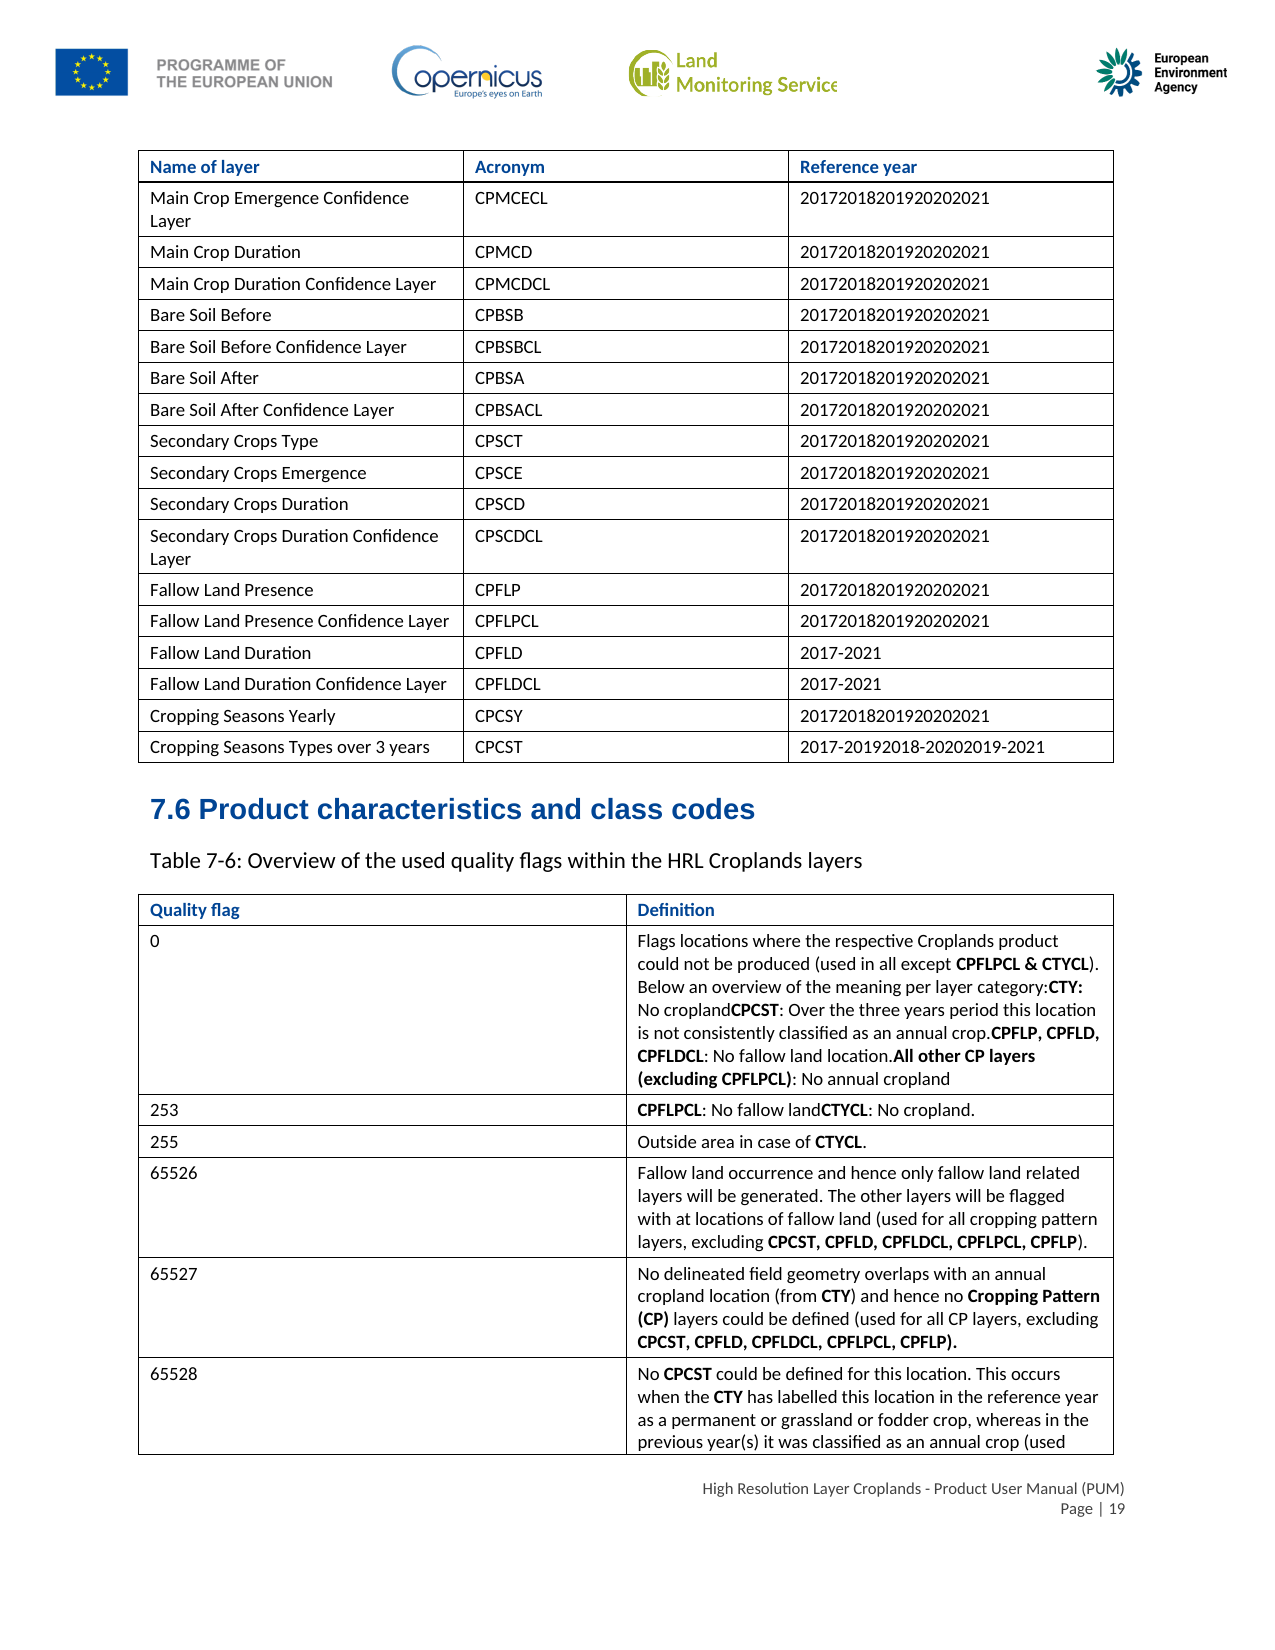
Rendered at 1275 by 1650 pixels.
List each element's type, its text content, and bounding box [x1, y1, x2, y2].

table_cell 2017-2021 [789, 669, 1113, 699]
table_cell CPBSA [464, 363, 788, 393]
table_cell CPMCECL [464, 183, 788, 236]
table_cell CPFLPCL: No fallow landCTYCL: No cropland. [627, 1095, 1113, 1125]
table_cell Main Crop Duration [139, 237, 463, 267]
table_cell CPFLDCL [464, 669, 788, 699]
table_header Reference year [789, 151, 1113, 181]
table_header Name of layer [139, 151, 463, 181]
table_cell CPSCDCL [464, 520, 788, 573]
table_cell CPBSB [464, 300, 788, 330]
table_cell Main Crop Emergence Confidence Layer [139, 183, 463, 236]
table_header Acronym [464, 151, 788, 181]
table_cell 20172018201920202021 [789, 489, 1113, 519]
table_cell No delineated field geometry overlaps with an annual cropland location (from CTY) and hence no Cropping Pattern (CP) layers could be defined (used for all CP layers, excluding CPCST, CPFLD, CPFLDCL, CPFLPCL, CPFLP). [627, 1258, 1113, 1357]
table_cell 255 [139, 1126, 626, 1157]
table_cell 20172018201920202021 [789, 606, 1113, 636]
table_header Quality flag [139, 895, 626, 925]
table_cell 20172018201920202021 [789, 574, 1113, 605]
table_cell Secondary Crops Type [139, 426, 463, 456]
table_cell Bare Soil Before [139, 300, 463, 330]
picture [371, 15, 560, 130]
table_cell CPBSACL [464, 394, 788, 424]
table_cell 65528 [139, 1358, 626, 1454]
table_cell 20172018201920202021 [789, 520, 1113, 573]
table_cell 20172018201920202021 [789, 700, 1113, 731]
table_header Definition [627, 895, 1113, 925]
table_cell Bare Soil Before Confidence Layer [139, 331, 463, 362]
table_cell 2017-20192018-20202019-2021 [789, 732, 1113, 762]
picture [628, 50, 837, 97]
table_cell 20172018201920202021 [789, 183, 1113, 236]
table_cell Secondary Crops Duration [139, 489, 463, 519]
table_cell 20172018201920202021 [789, 268, 1113, 299]
table_cell Bare Soil After [139, 363, 463, 393]
table_cell Fallow Land Duration Confidence Layer [139, 669, 463, 699]
table_cell Secondary Crops Emergence [139, 457, 463, 487]
table_cell Cropping Seasons Yearly [139, 700, 463, 731]
table_cell CPFLPCL [464, 606, 788, 636]
table_cell CPMCDCL [464, 268, 788, 299]
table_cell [627, 1358, 1113, 1454]
table_cell Flags locations where the respective Croplands product could not be produced (used in all except CPFLPCL & CTYCL). Below an overview of the meaning per layer category:CTY: No croplandCPCST: Over the three years period this location is not consistently classified as an annual crop.CPFLP, CPFLD, CPFLDCL: No fallow land location.All other CP layers (excluding CPFLPCL): No annual cropland [627, 926, 1113, 1094]
table_cell Fallow land occurrence and hence only fallow land related layers will be generated. The other layers will be flagged with at locations of fallow land (used for all cropping pattern layers, excluding CPCST, CPFLD, CPFLDCL, CPFLPCL, CPFLP). [627, 1158, 1113, 1257]
table_cell Secondary Crops Duration Confidence Layer [139, 520, 463, 573]
table_cell 20172018201920202021 [789, 394, 1113, 424]
table_cell 2017-2021 [789, 637, 1113, 668]
table_cell 0 [139, 926, 626, 1094]
table_cell 65527 [139, 1258, 626, 1357]
table_cell CPSCD [464, 489, 788, 519]
table_cell Cropping Seasons Types over 3 years [139, 732, 463, 762]
table_cell Outside area in case of CTYCL. [627, 1126, 1113, 1157]
table_cell Bare Soil After Confidence Layer [139, 394, 463, 424]
table_cell CPSCE [464, 457, 788, 487]
table_cell 20172018201920202021 [789, 237, 1113, 267]
table_cell 20172018201920202021 [789, 363, 1113, 393]
table_cell CPCSY [464, 700, 788, 731]
table_cell 20172018201920202021 [789, 457, 1113, 487]
text Table 7-6: Overview of the used quality flags within the HRL Croplands layers [150, 847, 1125, 875]
table_cell 65526 [139, 1158, 626, 1257]
table_cell CPCST [464, 732, 788, 762]
table_cell CPFLP [464, 574, 788, 605]
picture [1094, 46, 1228, 97]
table_cell CPSCT [464, 426, 788, 456]
picture [29, 21, 351, 124]
table_cell 20172018201920202021 [789, 331, 1113, 362]
table_cell CPBSBCL [464, 331, 788, 362]
table_cell 253 [139, 1095, 626, 1125]
table_cell Main Crop Duration Confidence Layer [139, 268, 463, 299]
table_cell CPMCD [464, 237, 788, 267]
table_cell Fallow Land Presence [139, 574, 463, 605]
table_cell Fallow Land Presence Confidence Layer [139, 606, 463, 636]
subtitle 7.6 Product characteristics and class codes [150, 792, 1125, 826]
table_cell 20172018201920202021 [789, 426, 1113, 456]
table_cell CPFLD [464, 637, 788, 668]
table_cell 20172018201920202021 [789, 300, 1113, 330]
table_cell Fallow Land Duration [139, 637, 463, 668]
